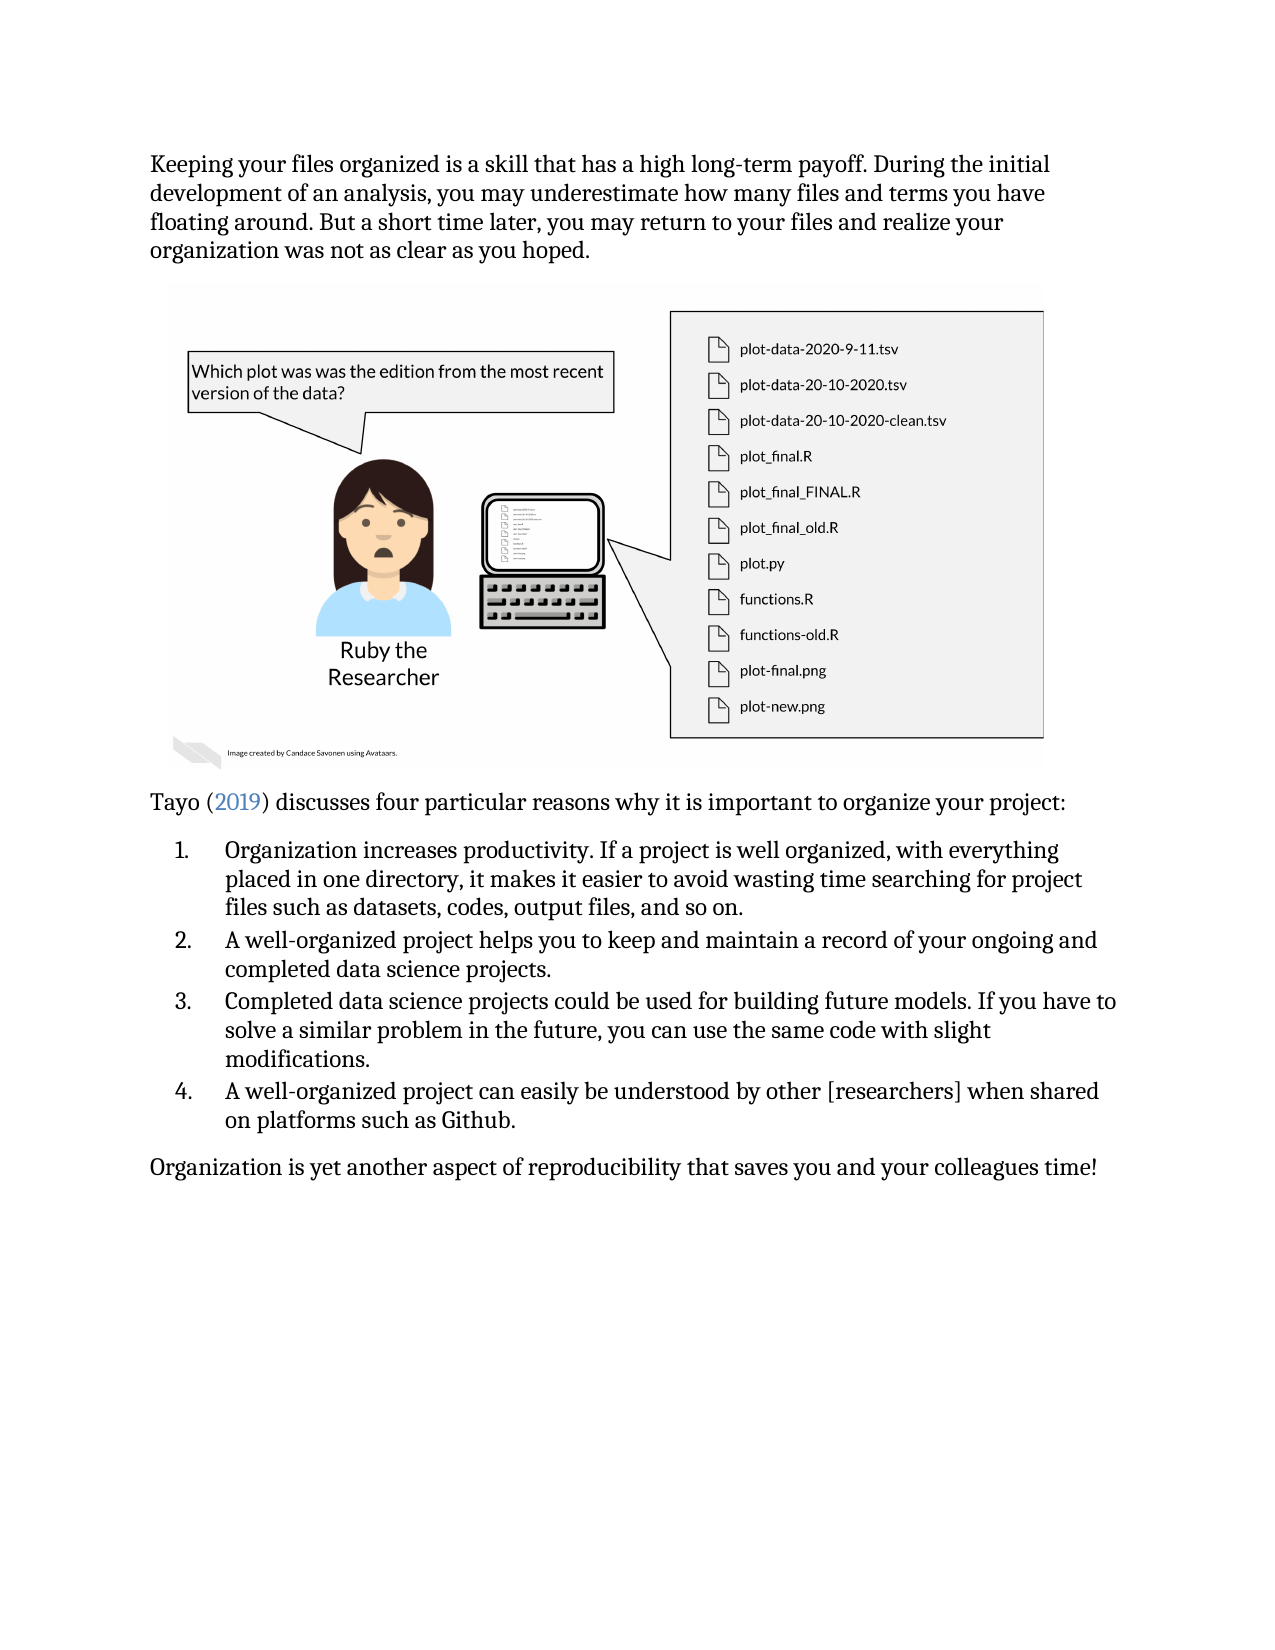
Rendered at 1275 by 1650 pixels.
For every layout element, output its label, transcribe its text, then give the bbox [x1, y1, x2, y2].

list A well-organized project helps you to keep and maintain a record of your ongoing and completed data science projects. [175, 926, 1125, 983]
list Organization increases productivity. If a project is well organized, with everything placed in one directory, it makes it easier to avoid wasting time searching for project files such as datasets, codes, output files, and so on. [175, 836, 1125, 922]
text Keeping your files organized is a skill that has a high long-term payoff. During the initial development of an analysis, you may underestimate how many files and terms you have floating around. But a short time later, you may return to your files and realize your organization was not as clear as you hoped. [150, 150, 1125, 265]
list Completed data science projects could be used for building future models. If you have to solve a similar problem in the future, you can use the same code with slight modifications. [175, 987, 1125, 1073]
picture [168, 283, 1044, 770]
list A well-organized project can easily be understood by other [researchers] when shared on platforms such as Github. [175, 1077, 1125, 1134]
text Tayo (2019) discusses four particular reasons why it is important to organize your project: [150, 788, 1125, 817]
text Organization is yet another aspect of reproducibility that saves you and your colleagues time! [150, 1153, 1125, 1182]
